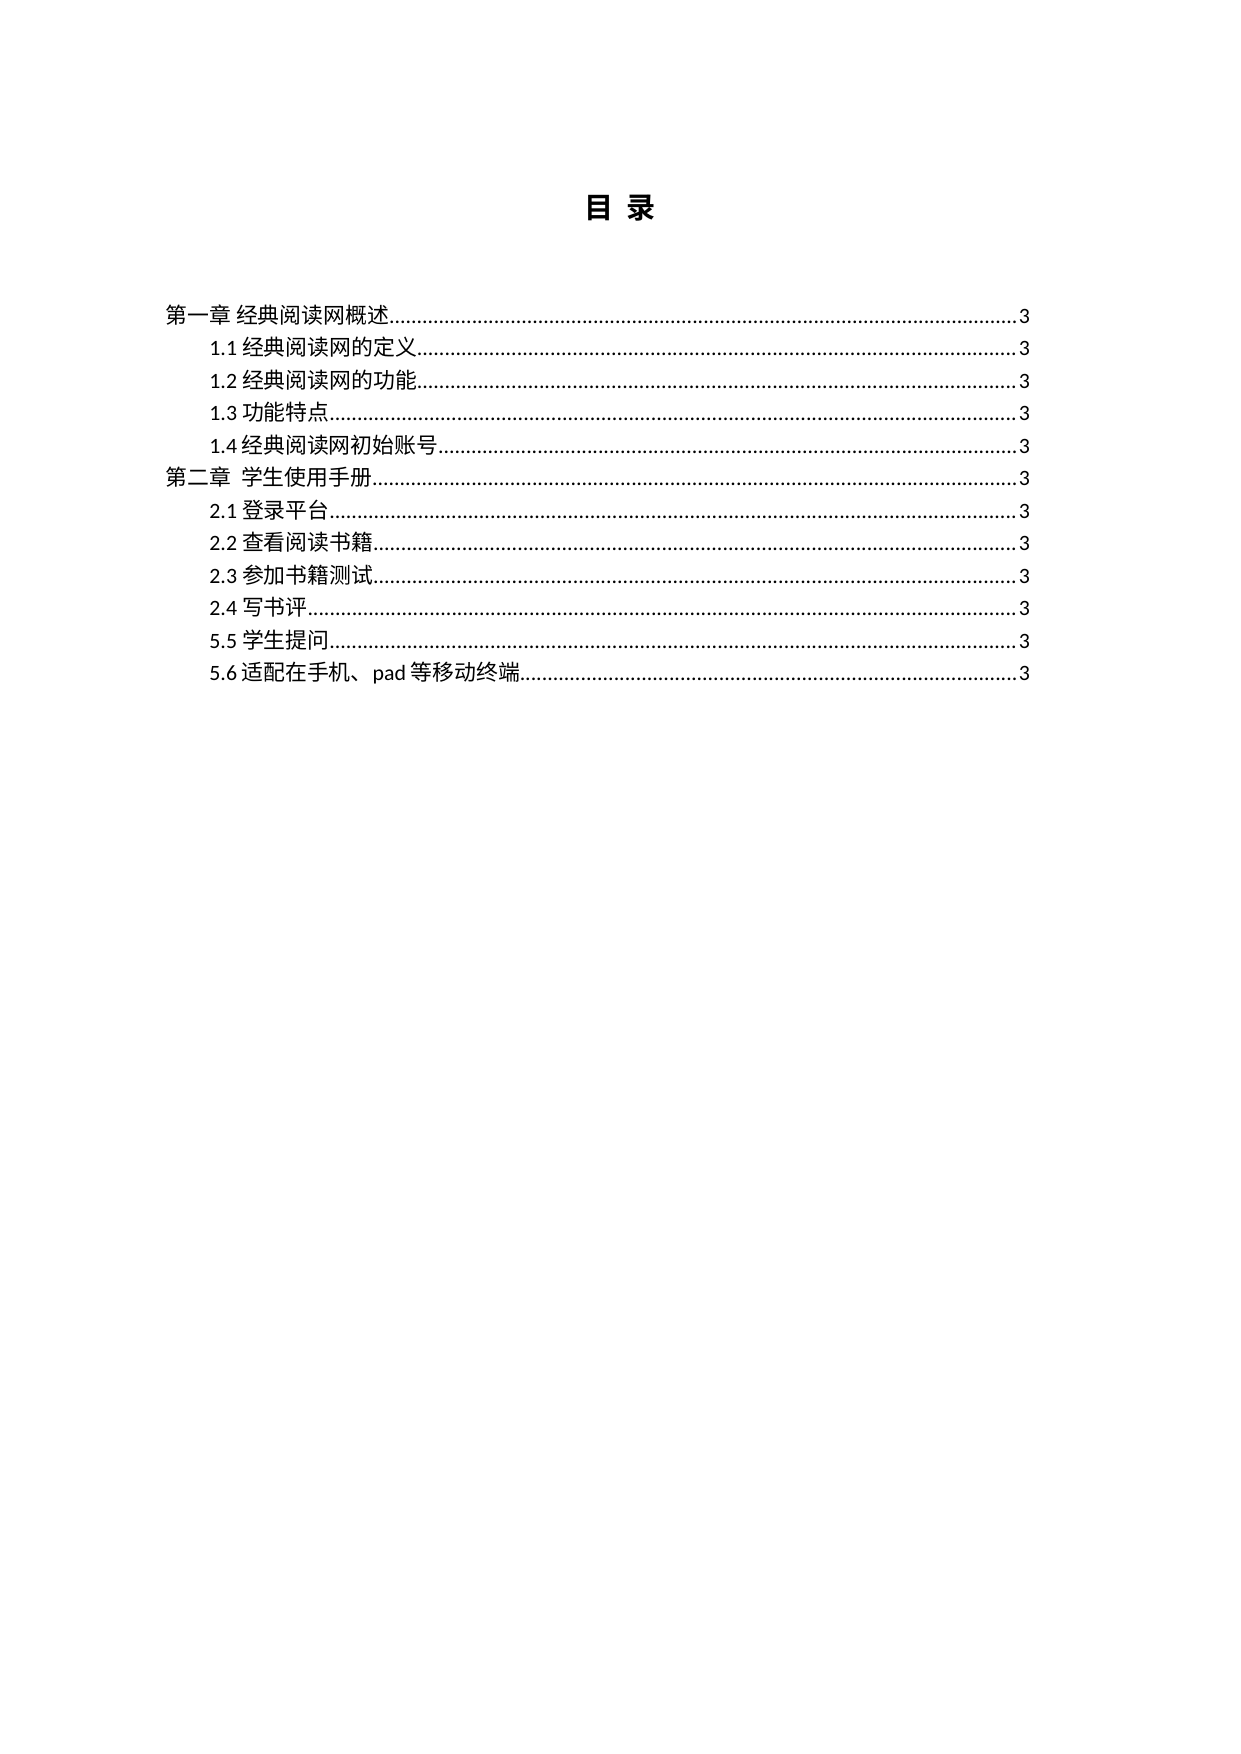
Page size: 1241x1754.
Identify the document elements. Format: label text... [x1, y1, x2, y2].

text 2.4 写书评 3 [209, 590, 1075, 622]
text 1.4经典阅读网初始账号 3 [209, 427, 1075, 460]
text 1.3 功能特点 3 [209, 395, 1075, 427]
text 5.6适配在手机、pad等移动终端 3 [209, 655, 1075, 687]
text 2.1 登录平台 3 [209, 492, 1075, 525]
text 第二章 学生使用手册 3 [165, 460, 1075, 492]
text 2.3 参加书籍测试 3 [209, 557, 1075, 590]
text 1.2 经典阅读网的功能 3 [209, 362, 1075, 395]
text 5.5 学生提问 3 [209, 622, 1075, 655]
text 2.2 查看阅读书籍 3 [209, 525, 1075, 557]
text 目 录 [165, 174, 1075, 239]
text 1.1 经典阅读网的定义 3 [209, 330, 1075, 362]
text 第一章 经典阅读网概述 3 [165, 297, 1075, 330]
